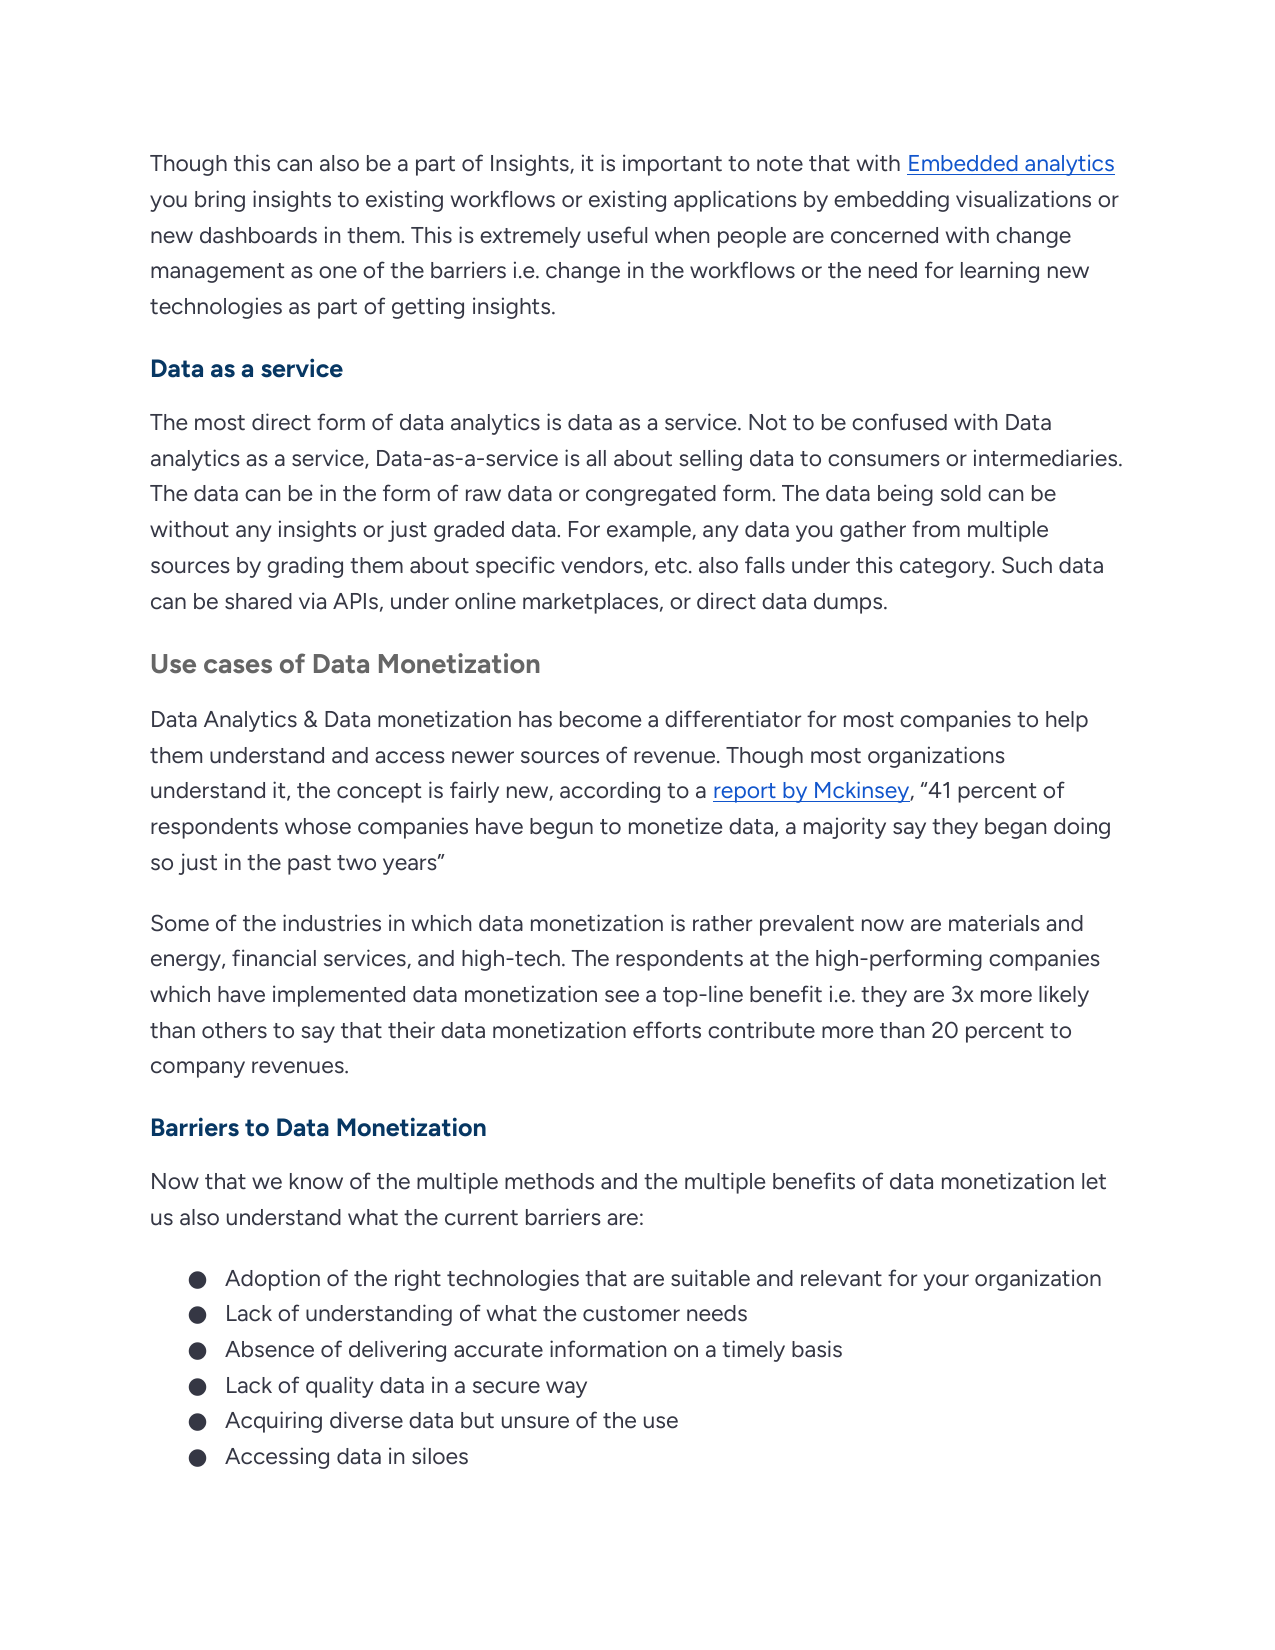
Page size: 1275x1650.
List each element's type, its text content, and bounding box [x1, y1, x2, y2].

list Lack of understanding of what the customer needs [187, 1300, 1125, 1327]
list Lack of quality data in a secure way [187, 1371, 1125, 1399]
text Some of the industries in which data monetization is rather prevalent now are materials and energy, financial services, and high-tech. The respondents at the high-performing companies which have implemented data monetization see a top-line benefit i.e. they are 3x more likely than others to say that their data monetization efforts contribute more than 20 percent to company revenues. [150, 909, 1125, 1079]
text The most direct form of data analytics is data as a service. Not to be confused with Data analytics as a service, Data-as-a-service is all about selling data to consumers or intermediaries. The data can be in the form of raw data or congregated form. The data being sold can be without any insights or just graded data. For example, any data you gather from multiple sources by grading them about specific vendors, etc. also falls under this category. Such data can be shared via APIs, under online marketplaces, or direct data dumps. [150, 409, 1125, 615]
list Acquiring diverse data but unsure of the use [187, 1407, 1125, 1435]
subtitle Data as a service [150, 354, 1125, 384]
list Adoption of the right technologies that are suitable and relevant for your organization [187, 1264, 1125, 1292]
text Now that we know of the multiple methods and the multiple benefits of data monetization let us also understand what the current barriers are: [150, 1168, 1125, 1231]
text Data Analytics & Data monetization has become a differentiator for most companies to help them understand and access newer sources of revenue. Though most organizations understand it, the concept is fairly new, according to a report by Mckinsey, “41 percent of respondents whose companies have begun to monetize data, a majority say they began doing so just in the past two years” [150, 706, 1125, 876]
list Absence of delivering accurate information on a timely basis [187, 1336, 1125, 1363]
list Accessing data in siloes [187, 1443, 1125, 1470]
subtitle Use cases of Data Monetization [150, 648, 1125, 681]
text Though this can also be a part of Insights, it is important to note that with Embedded analytics you bring insights to existing workflows or existing applications by embedding visualizations or new dashboards in them. This is extremely useful when people are concerned with change management as one of the barriers i.e. change in the workflows or the need for learning new technologies as part of getting insights. [150, 150, 1125, 320]
subtitle Barriers to Data Monetization [150, 1113, 1125, 1143]
